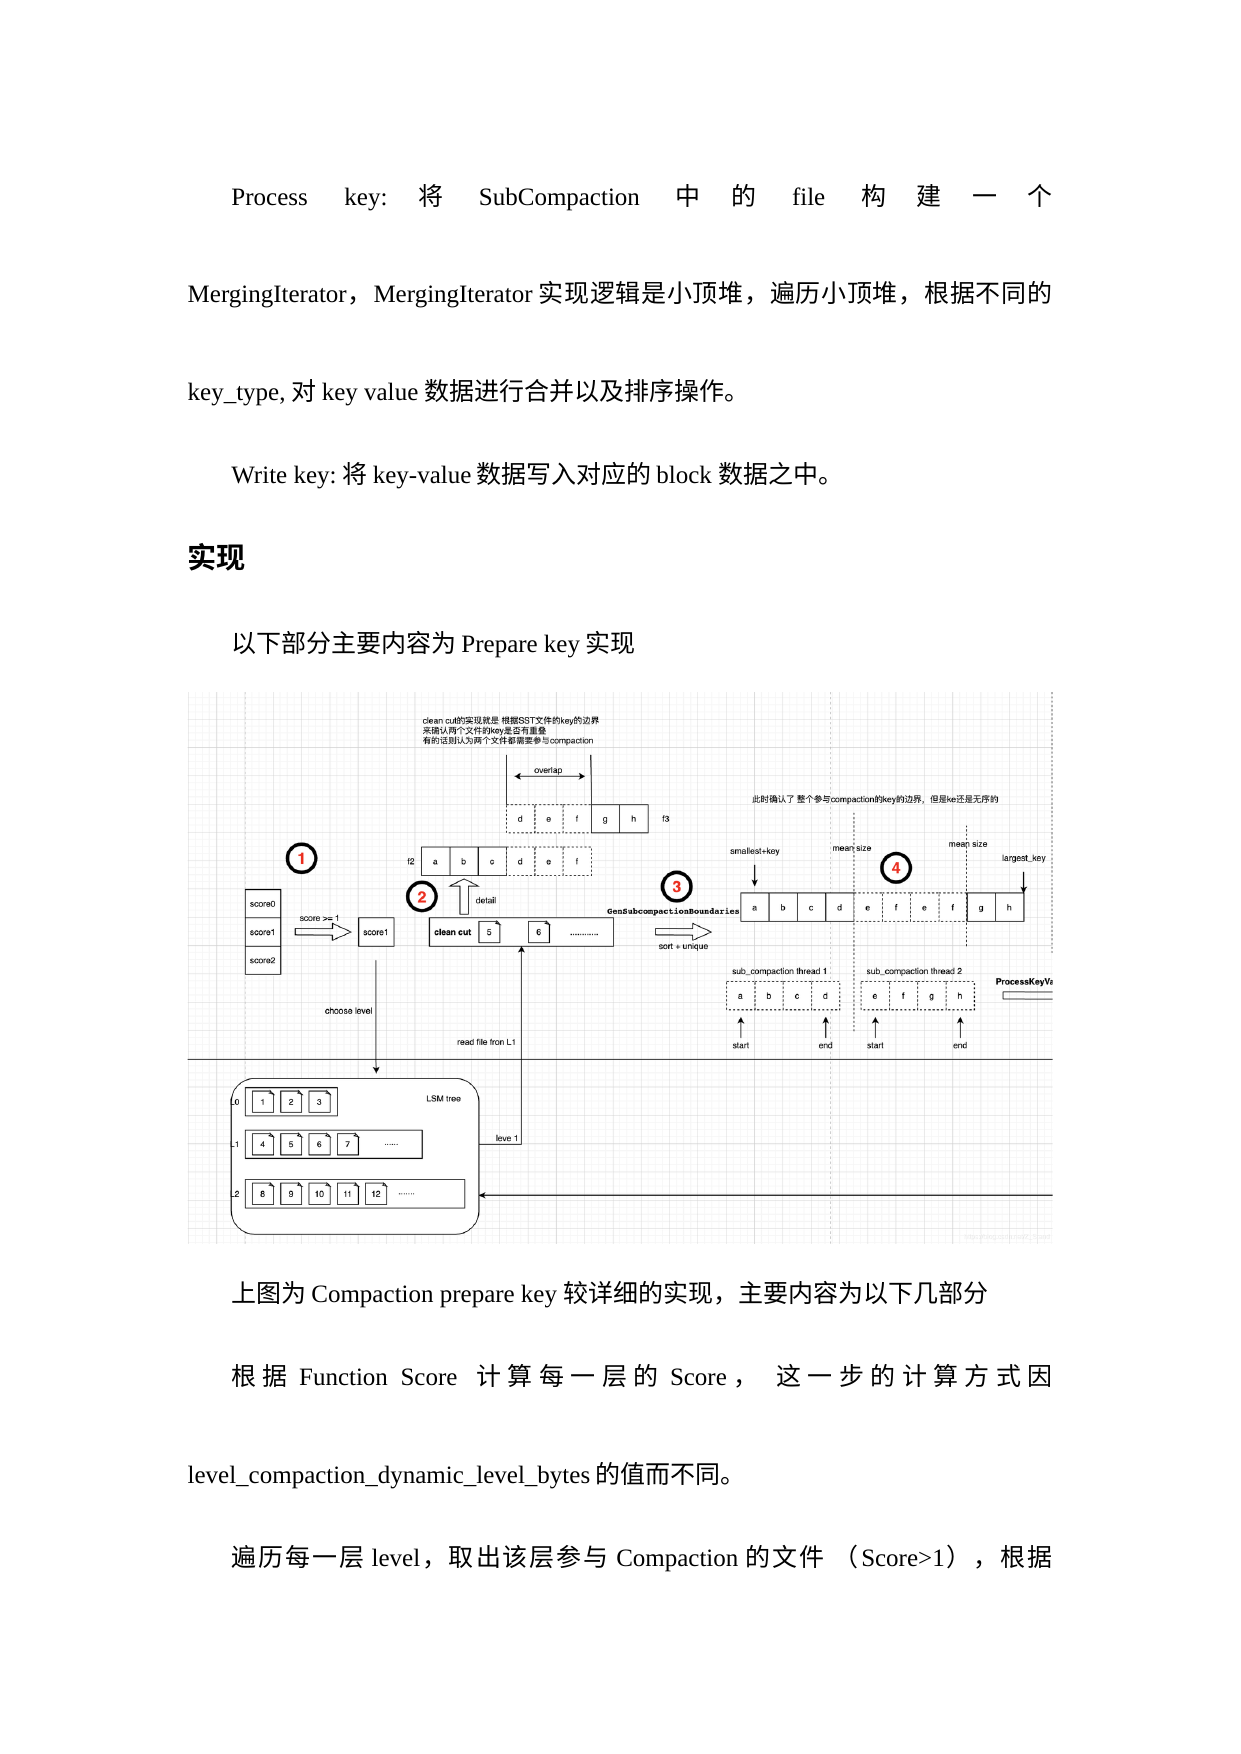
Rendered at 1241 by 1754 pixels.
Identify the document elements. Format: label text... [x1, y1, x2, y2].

text Process key:将SubCompaction中的file构建一个MergingIterator，MergingIterator实现逻辑是小顶堆，遍历小顶堆，根据不同的key_type, 对key value 数据进行合并以及排序操作。 [187, 162, 1053, 422]
text Write key: 将key-value数据写入对应的block 数据之中。 [187, 440, 1053, 505]
picture [187, 692, 1053, 1244]
text 上图为Compaction prepare key 较详细的实现，主要内容为以下几部分 [187, 1259, 1053, 1324]
text 以下部分主要内容为Prepare key实现 [187, 609, 1053, 674]
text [187, 1523, 1053, 1588]
text 根据Function Score 计算每一层的Score， 这一步的计算方式因level_compaction_dynamic_level_bytes的值而不同。 [187, 1342, 1053, 1505]
subtitle 实现 [187, 523, 1053, 588]
